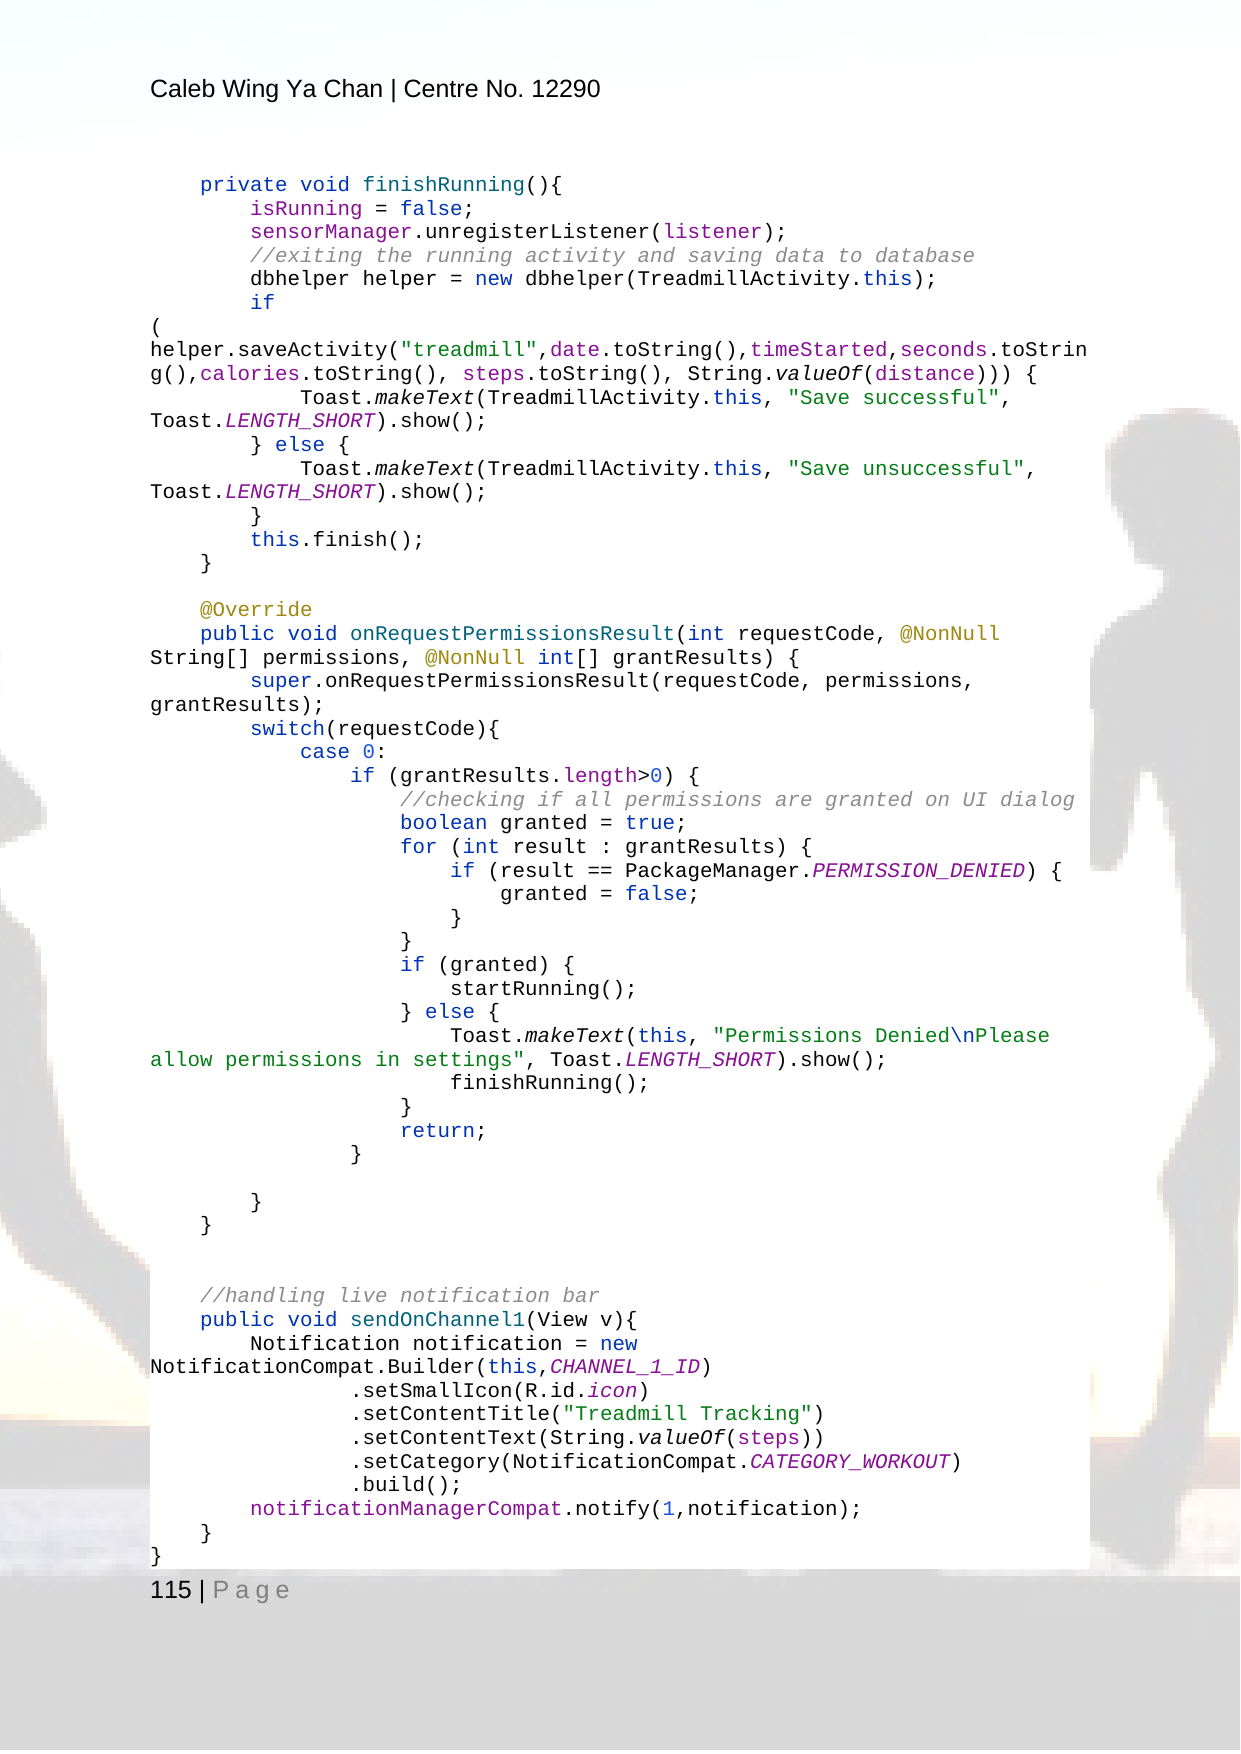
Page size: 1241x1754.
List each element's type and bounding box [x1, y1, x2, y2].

text [150, 150, 1090, 1569]
